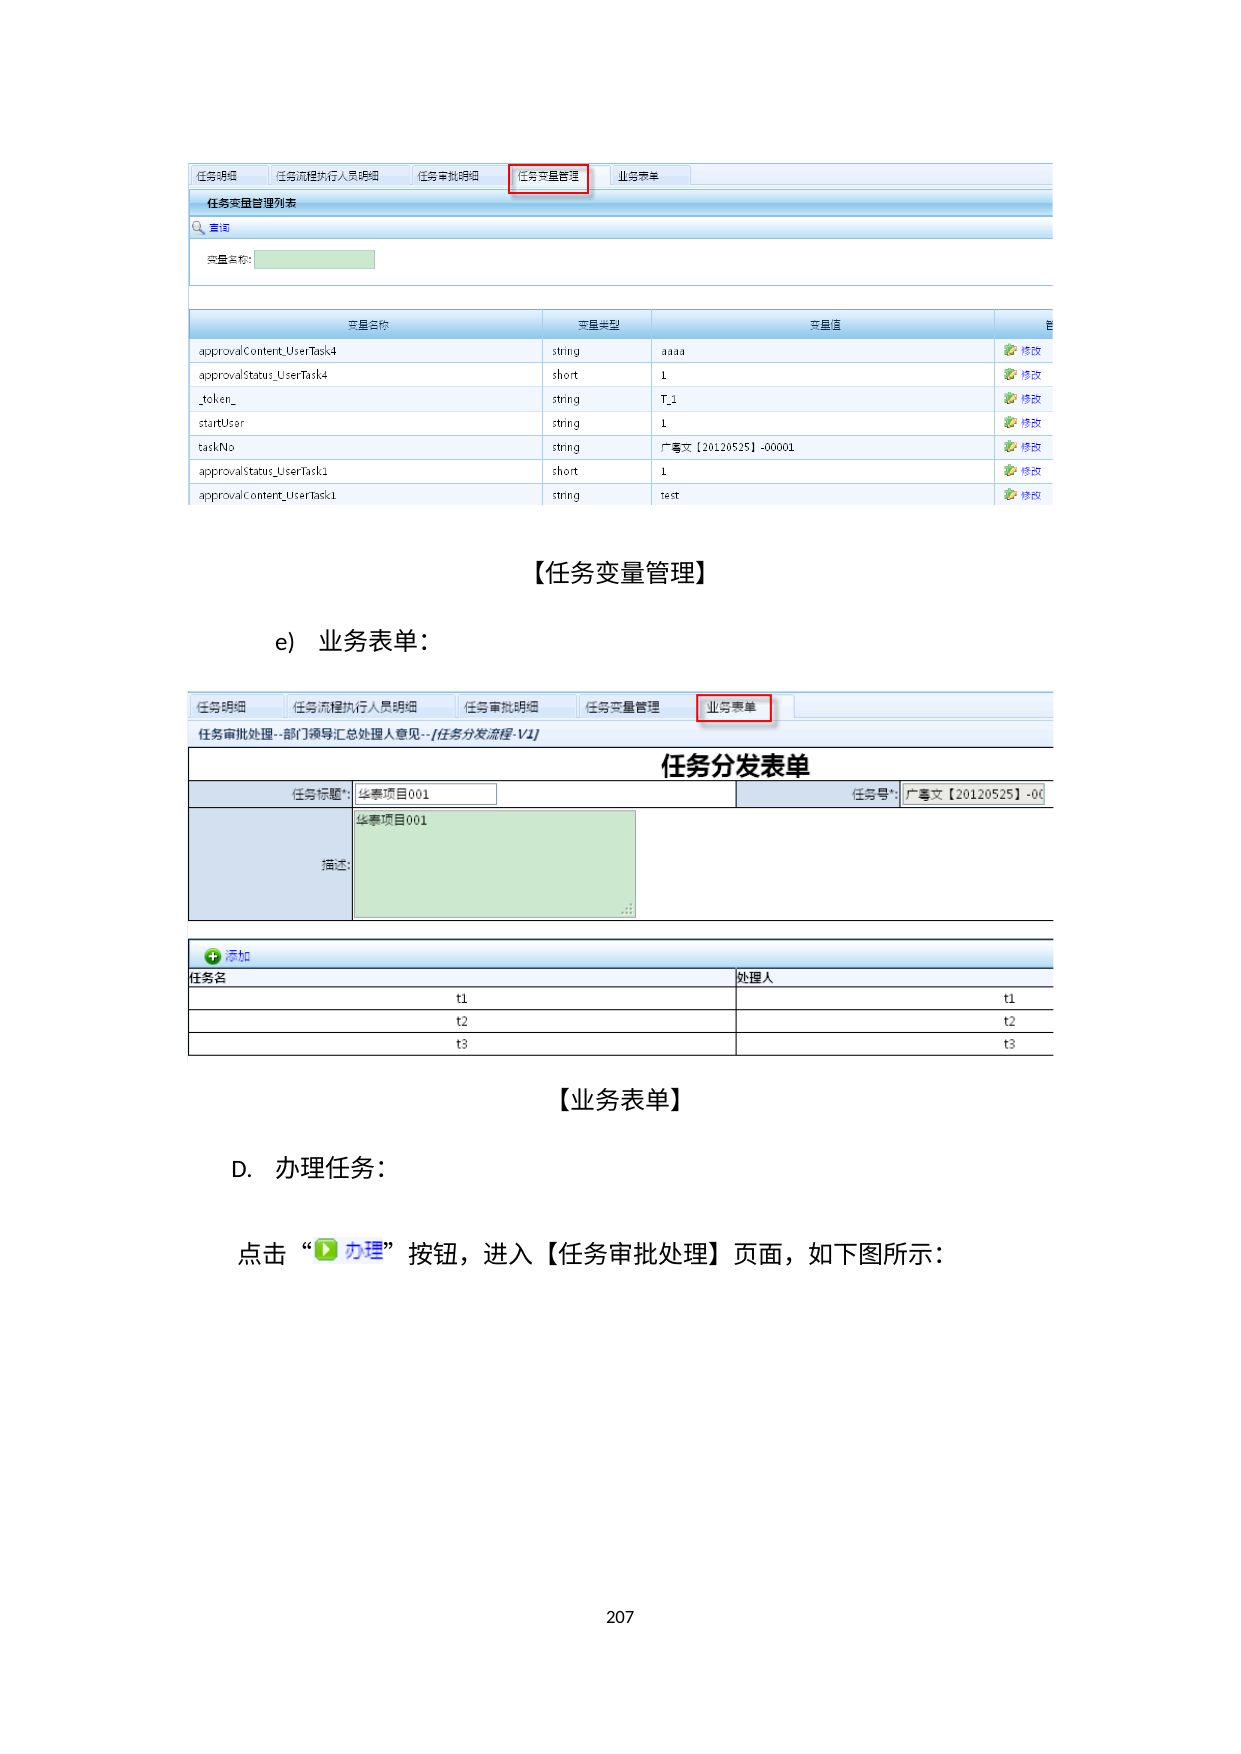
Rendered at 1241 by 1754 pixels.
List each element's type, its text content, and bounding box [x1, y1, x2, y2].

list 办理任务： [231, 1133, 1053, 1201]
list 业务表单： [275, 605, 1053, 673]
text 【任务变量管理】 [187, 537, 1053, 605]
picture [187, 163, 1053, 505]
picture [312, 1237, 384, 1264]
text 【业务表单】 [187, 1065, 1053, 1133]
text 点击“”按钮，进入【任务审批处理】页面，如下图所示： [187, 1219, 1053, 1287]
picture [187, 691, 1054, 1061]
